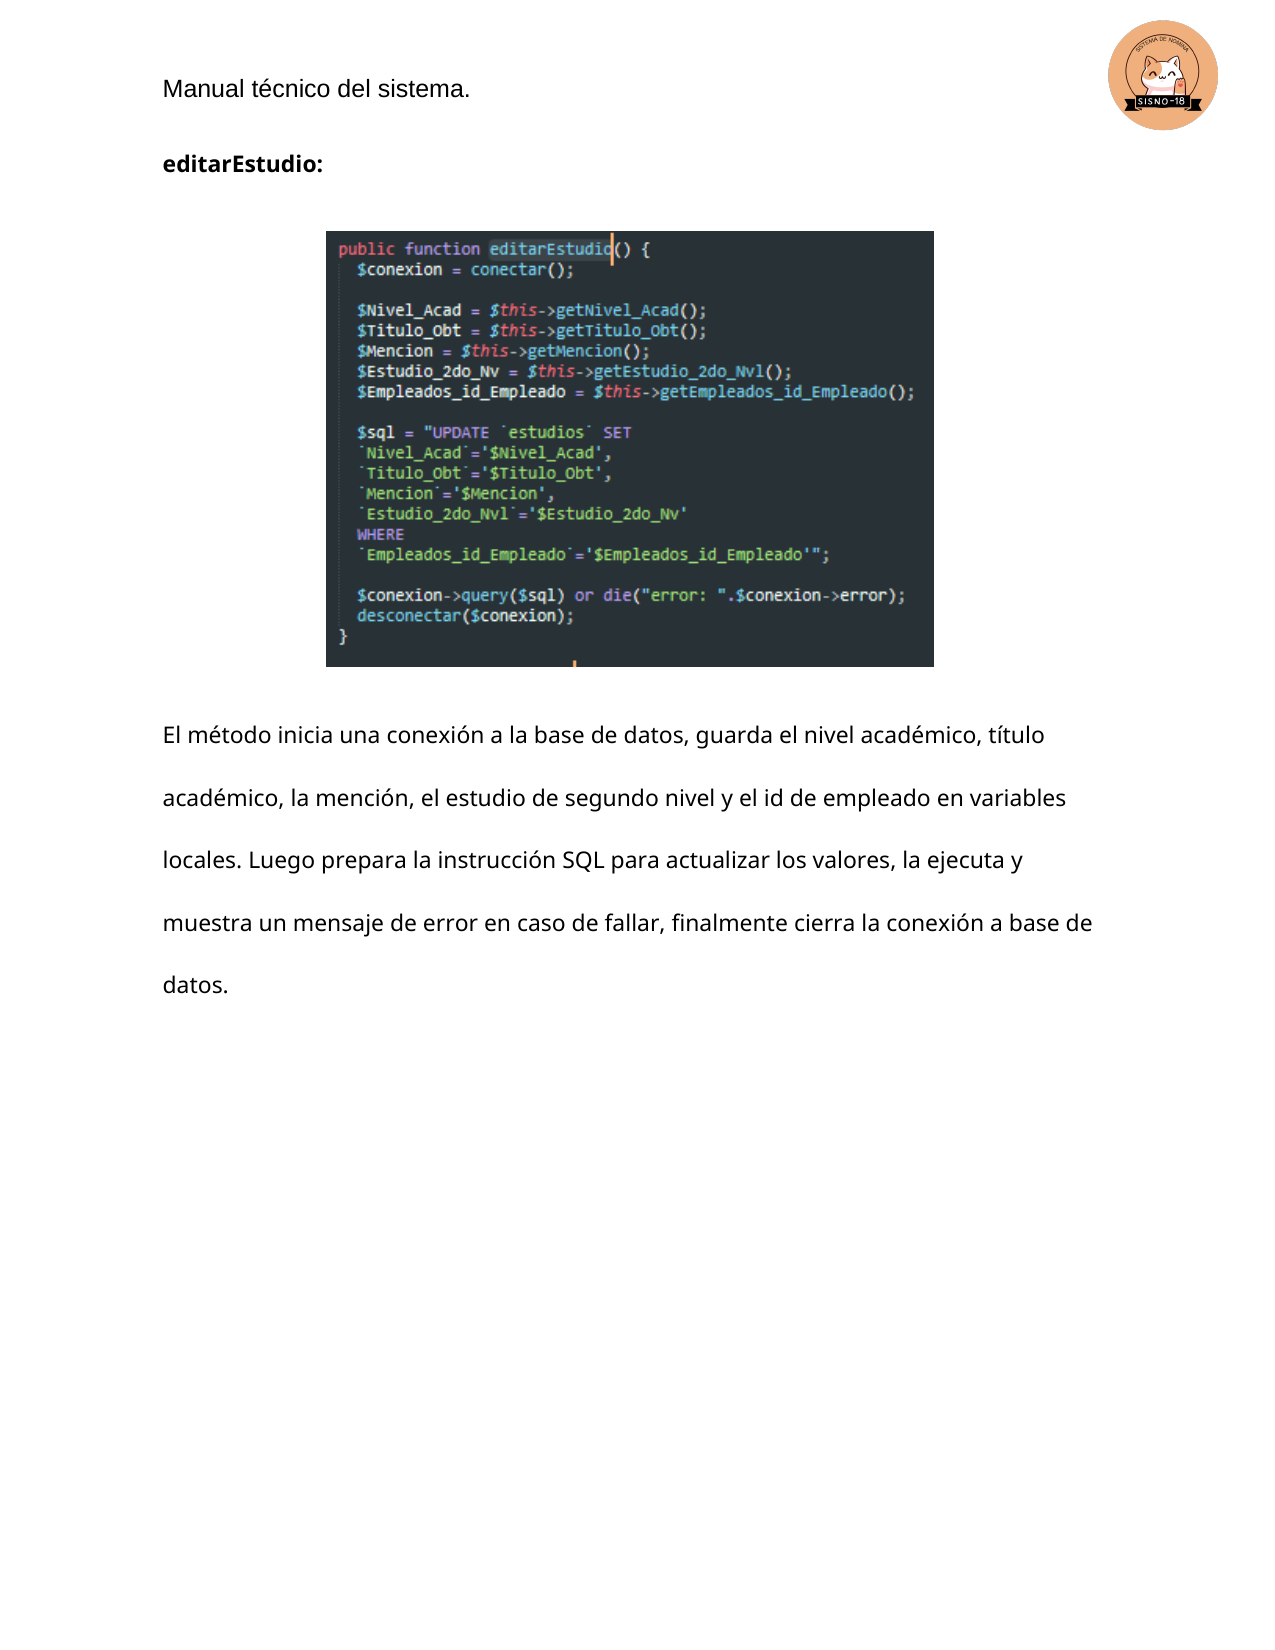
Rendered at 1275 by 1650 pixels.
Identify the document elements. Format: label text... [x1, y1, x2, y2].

picture [326, 231, 934, 667]
text El método inicia una conexión a la base de datos, guarda el nivel académico, título académico, la mención, el estudio de segundo nivel y el id de empleado en variables locales. Luego prepara la instrucción SQL para actualizar los valores, la ejecuta y muestra un mensaje de error en caso de fallar, finalmente cierra la conexión a base de datos. [162, 719, 1098, 1000]
picture [1101, 12, 1225, 136]
text editarEstudio: [162, 148, 1098, 179]
